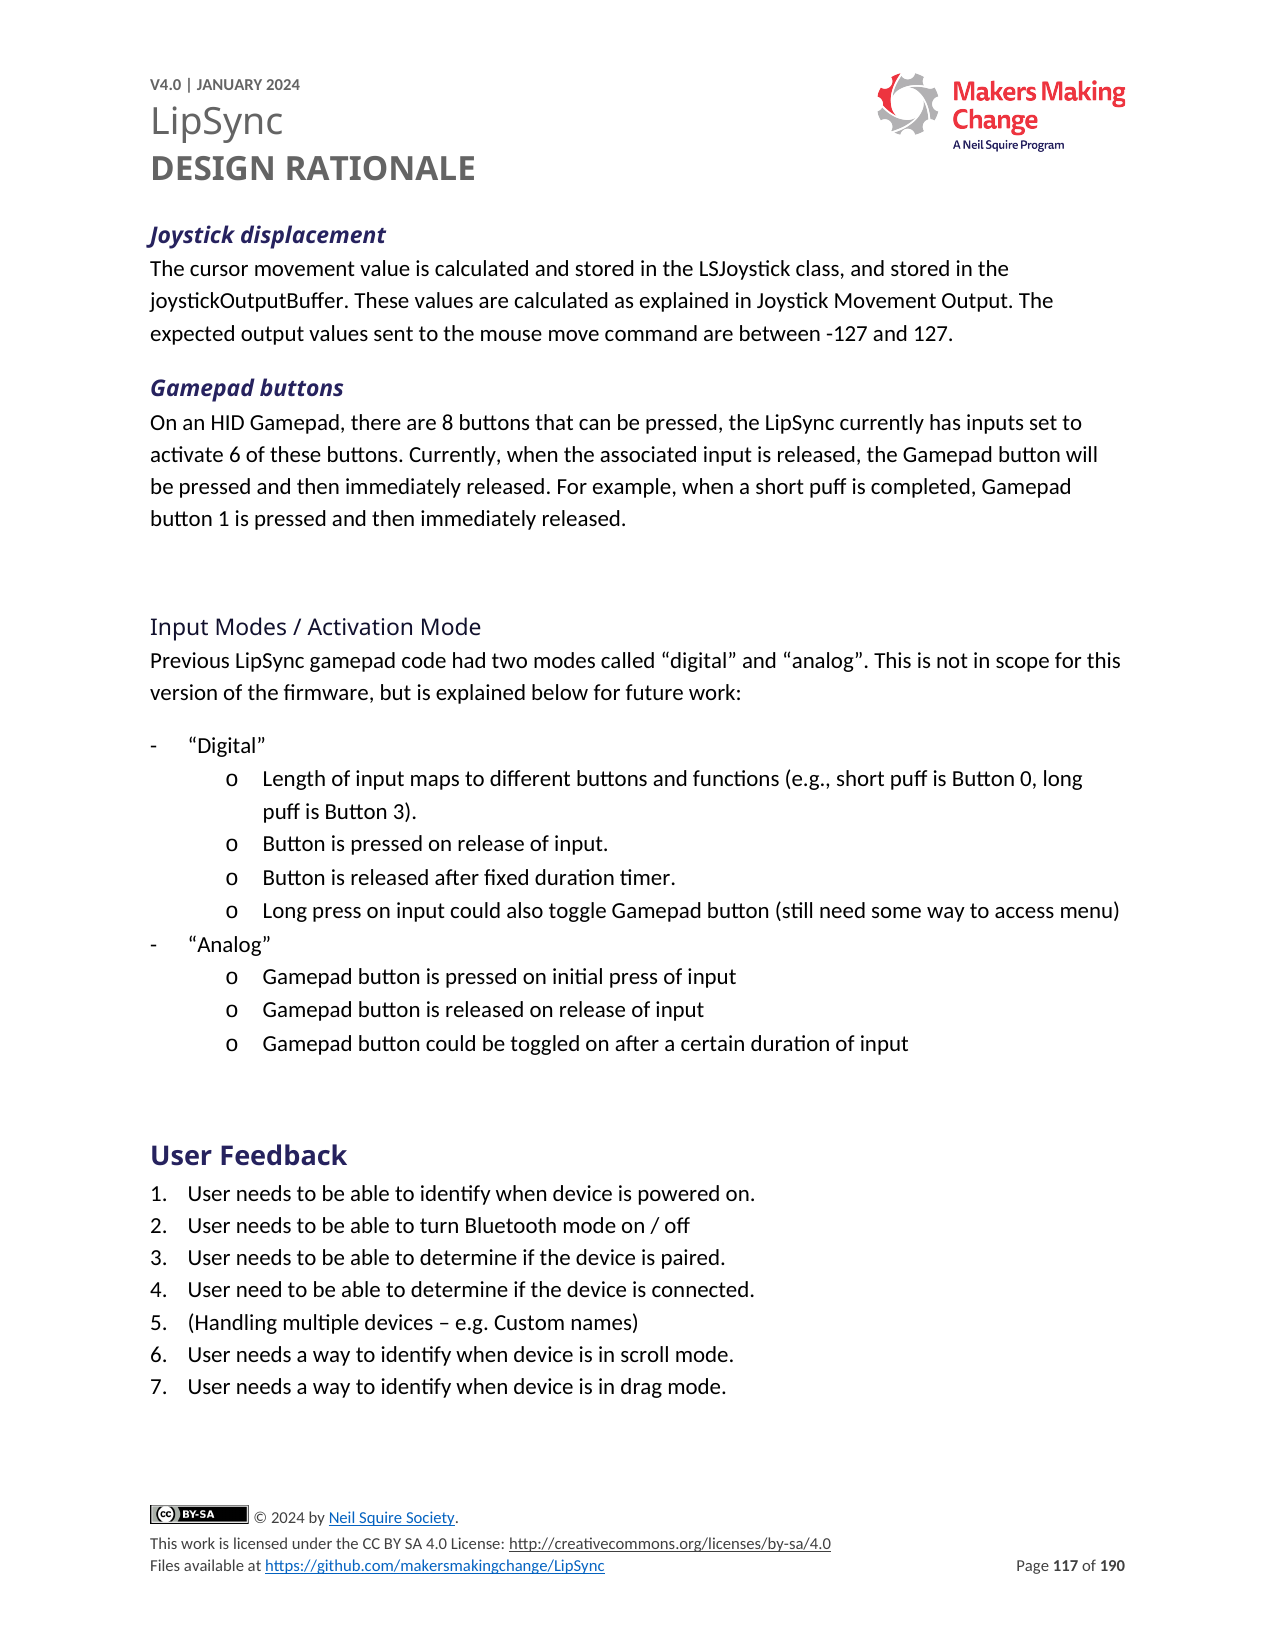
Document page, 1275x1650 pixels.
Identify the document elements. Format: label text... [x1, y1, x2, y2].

list Long press on input could also toggle Gamepad button (still need some way to access menu) [225, 896, 1125, 926]
list User needs to be able to turn Bluetooth mode on / off [150, 1211, 1125, 1239]
list Button is released after fixed duration timer. [225, 863, 1125, 892]
subtitle Joystick displacement [150, 218, 1125, 250]
subtitle Gamepad buttons [150, 372, 1125, 403]
picture [877, 73, 1125, 152]
list (Handling multiple devices – e.g. Custom names) [150, 1308, 1125, 1336]
list Length of input maps to different buttons and functions (e.g., short puff is Button 0, long puff is Button 3). [225, 764, 1125, 825]
list Gamepad button is released on release of input [225, 996, 1125, 1025]
list User needs to be able to determine if the device is paired. [150, 1243, 1125, 1271]
list User needs a way to identify when device is in scroll mode. [150, 1340, 1125, 1368]
list User needs a way to identify when device is in drag mode. [150, 1372, 1125, 1400]
list Button is pressed on release of input. [225, 829, 1125, 858]
picture [150, 1505, 249, 1524]
list Gamepad button could be toggled on after a certain duration of input [225, 1029, 1125, 1058]
list User need to be able to determine if the device is connected. [150, 1276, 1125, 1303]
text On an HID Gamepad, there are 8 buttons that can be pressed, the LipSync currently has inputs set to activate 6 of these buttons. Currently, when the associated input is released, the Gamepad button will be pressed and then immediately released. For example, when a short puff is completed, Gamepad button 1 is pressed and then immediately released. [150, 408, 1125, 532]
subtitle User Feedback [150, 1137, 1125, 1173]
text The cursor movement value is calculated and stored in the LSJoystick class, and stored in the joystickOutputBuffer. These values are calculated as explained in Joystick Movement Output. The expected output values sent to the mouse move command are between -127 and 127. [150, 254, 1125, 347]
text Previous LipSync gamepad code had two modes called “digital” and “analog”. This is not in scope for this version of the firmware, but is explained below for future work: [150, 646, 1125, 707]
list Gamepad button is pressed on initial press of input [225, 962, 1125, 991]
list “Analog” [150, 930, 1125, 958]
list User needs to be able to identify when device is powered on. [150, 1179, 1125, 1207]
subtitle Input Modes / Activation Mode [150, 610, 1125, 642]
list “Digital” [150, 732, 1125, 759]
